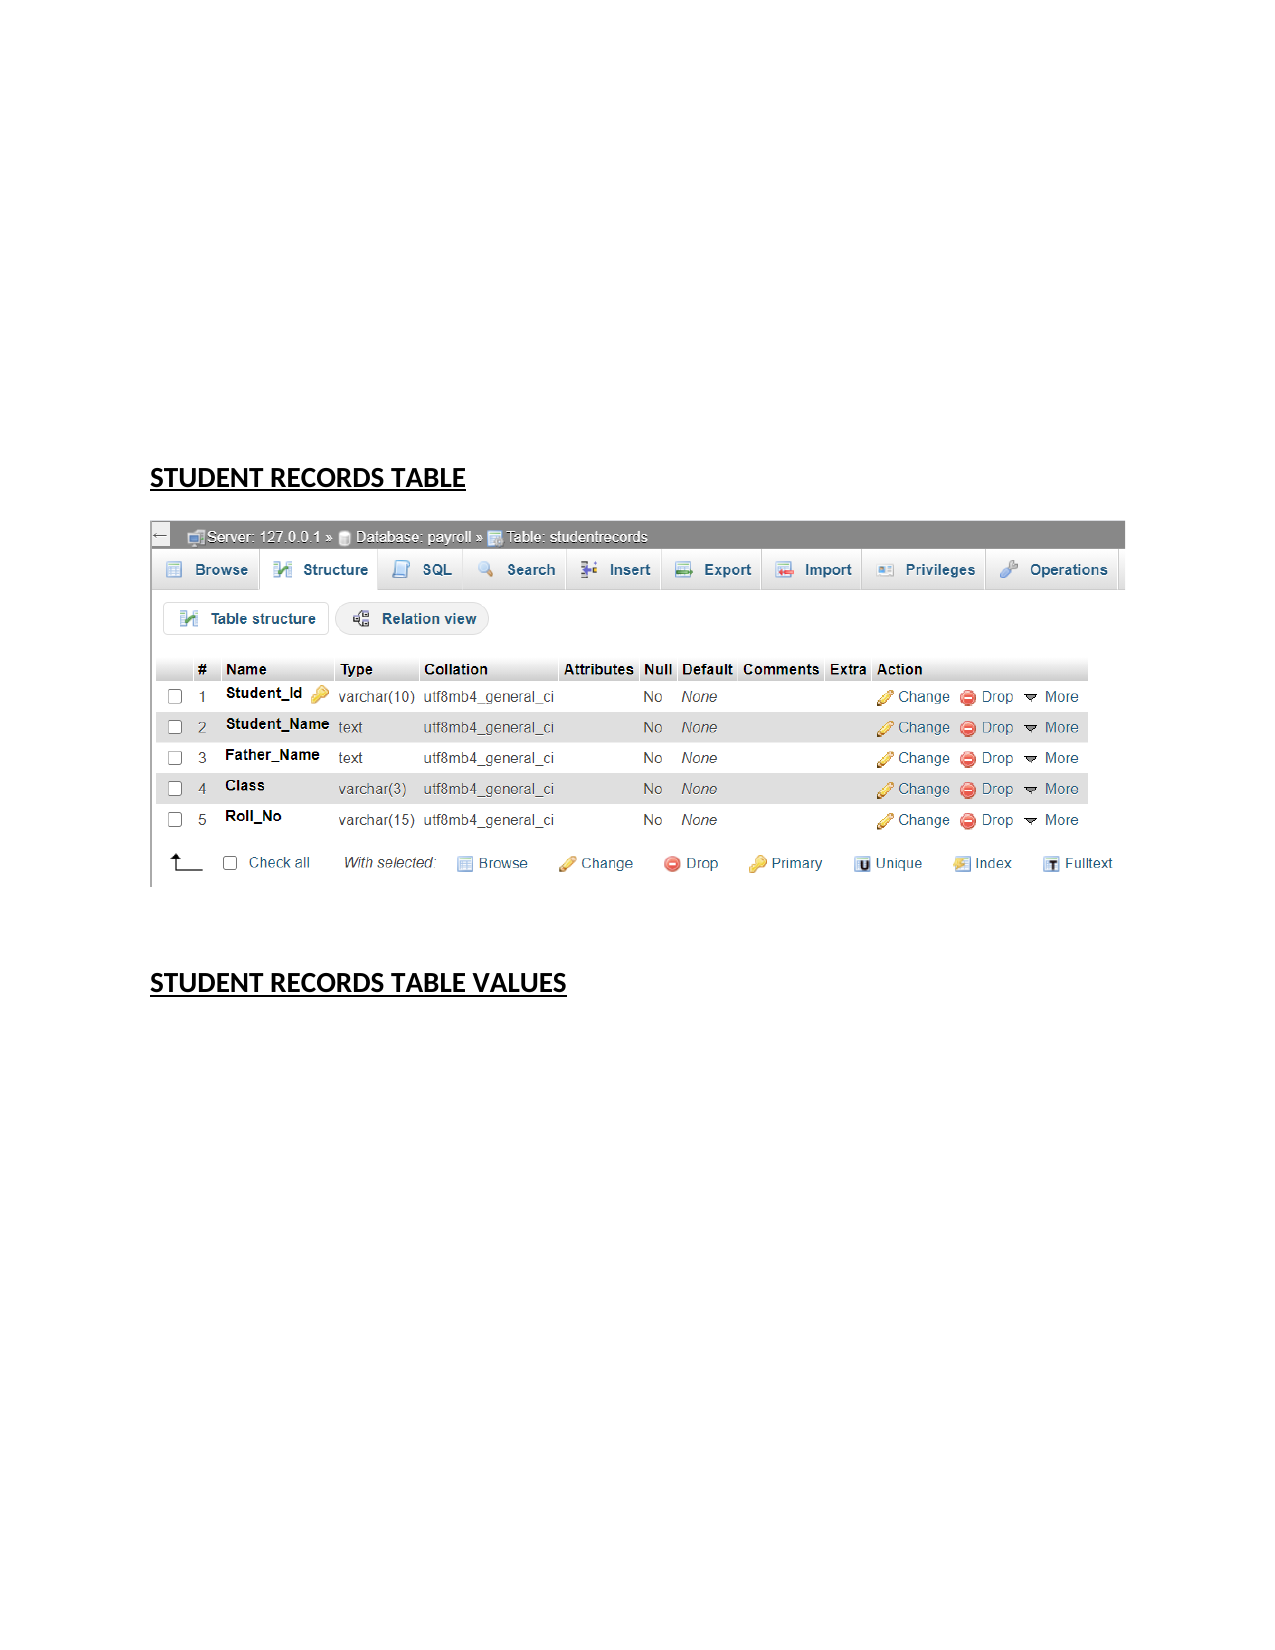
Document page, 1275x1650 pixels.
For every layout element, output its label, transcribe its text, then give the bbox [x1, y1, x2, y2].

picture [150, 520, 1125, 887]
text STUDENT RECORDS TABLE VALUES [150, 964, 1125, 1000]
text STUDENT RECORDS TABLE [150, 459, 1125, 494]
